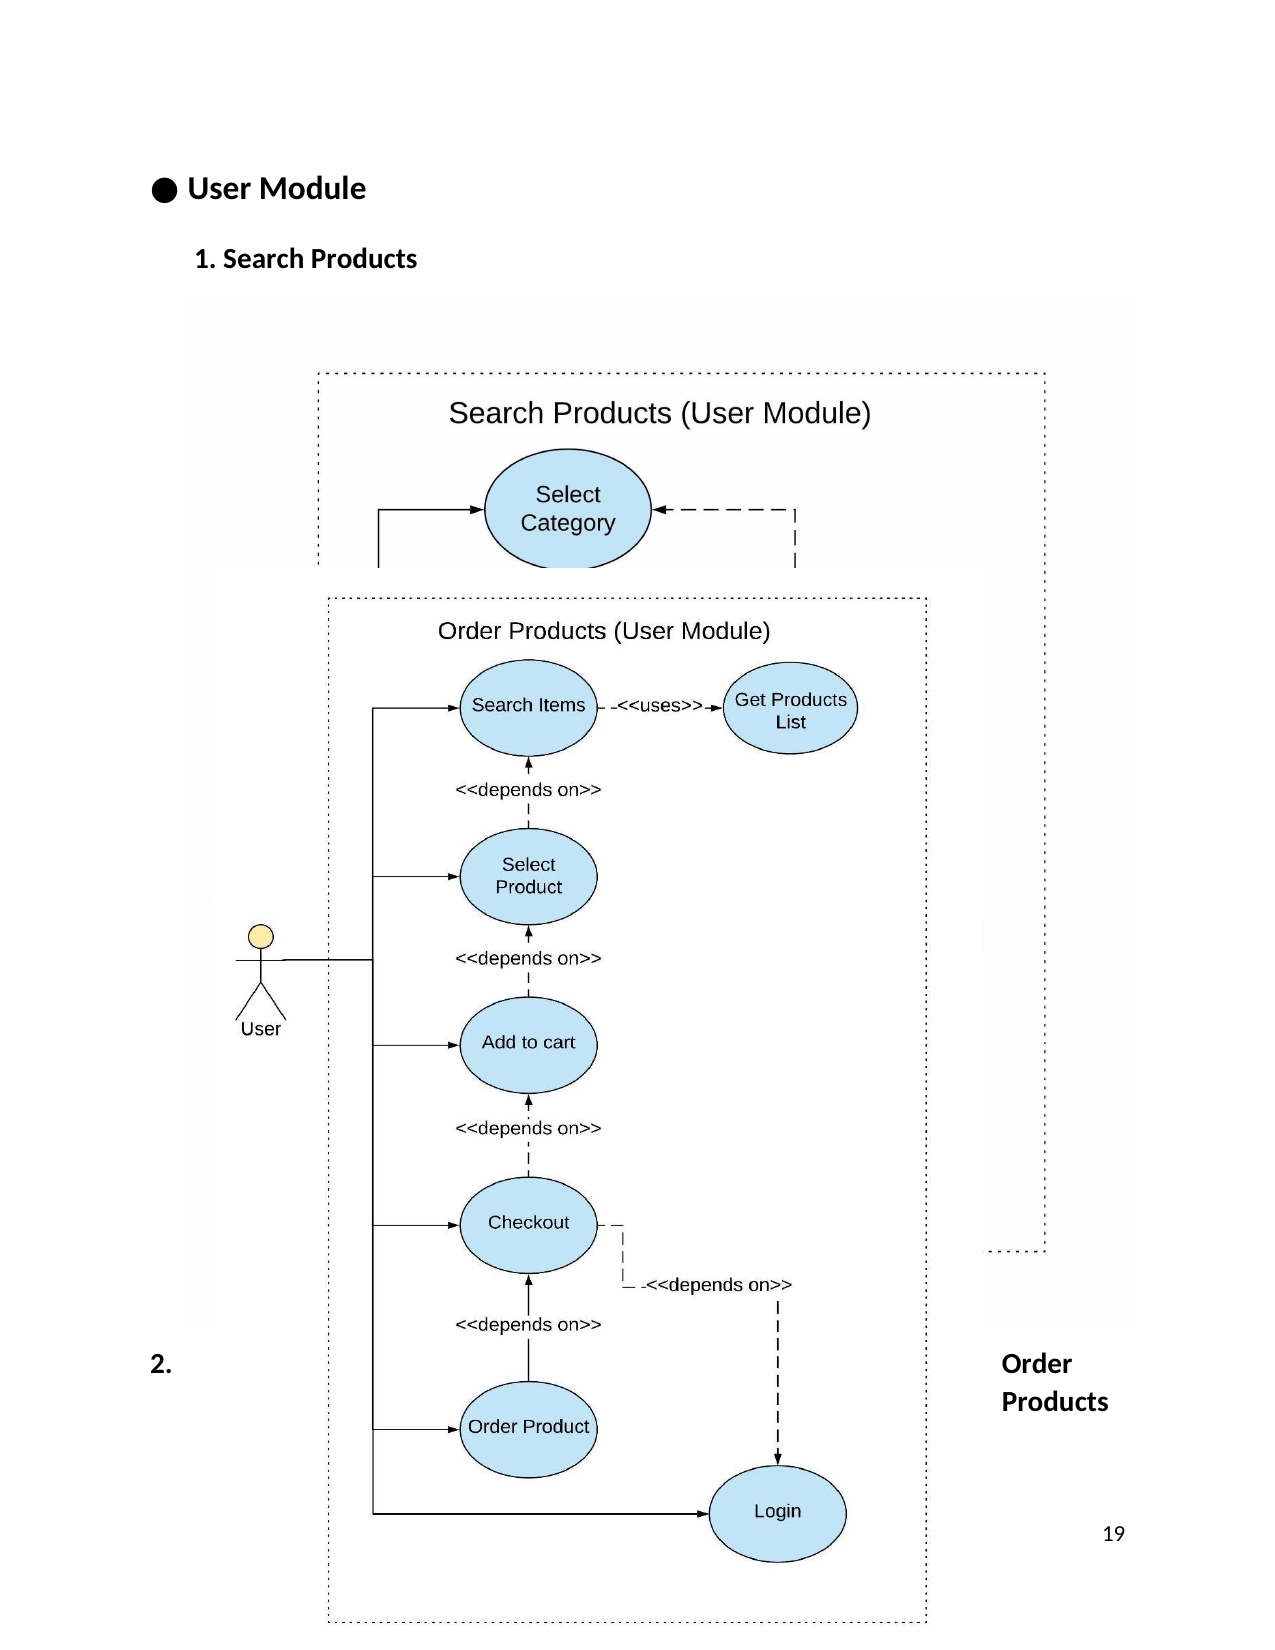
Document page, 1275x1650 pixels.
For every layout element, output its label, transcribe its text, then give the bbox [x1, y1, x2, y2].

picture [182, 299, 1136, 1650]
text 2. Order Products [150, 351, 211, 1419]
list User Module [150, 150, 1125, 218]
text 1. Search Products [187, 240, 1125, 276]
text 2. Order Products [983, 1326, 1125, 1419]
